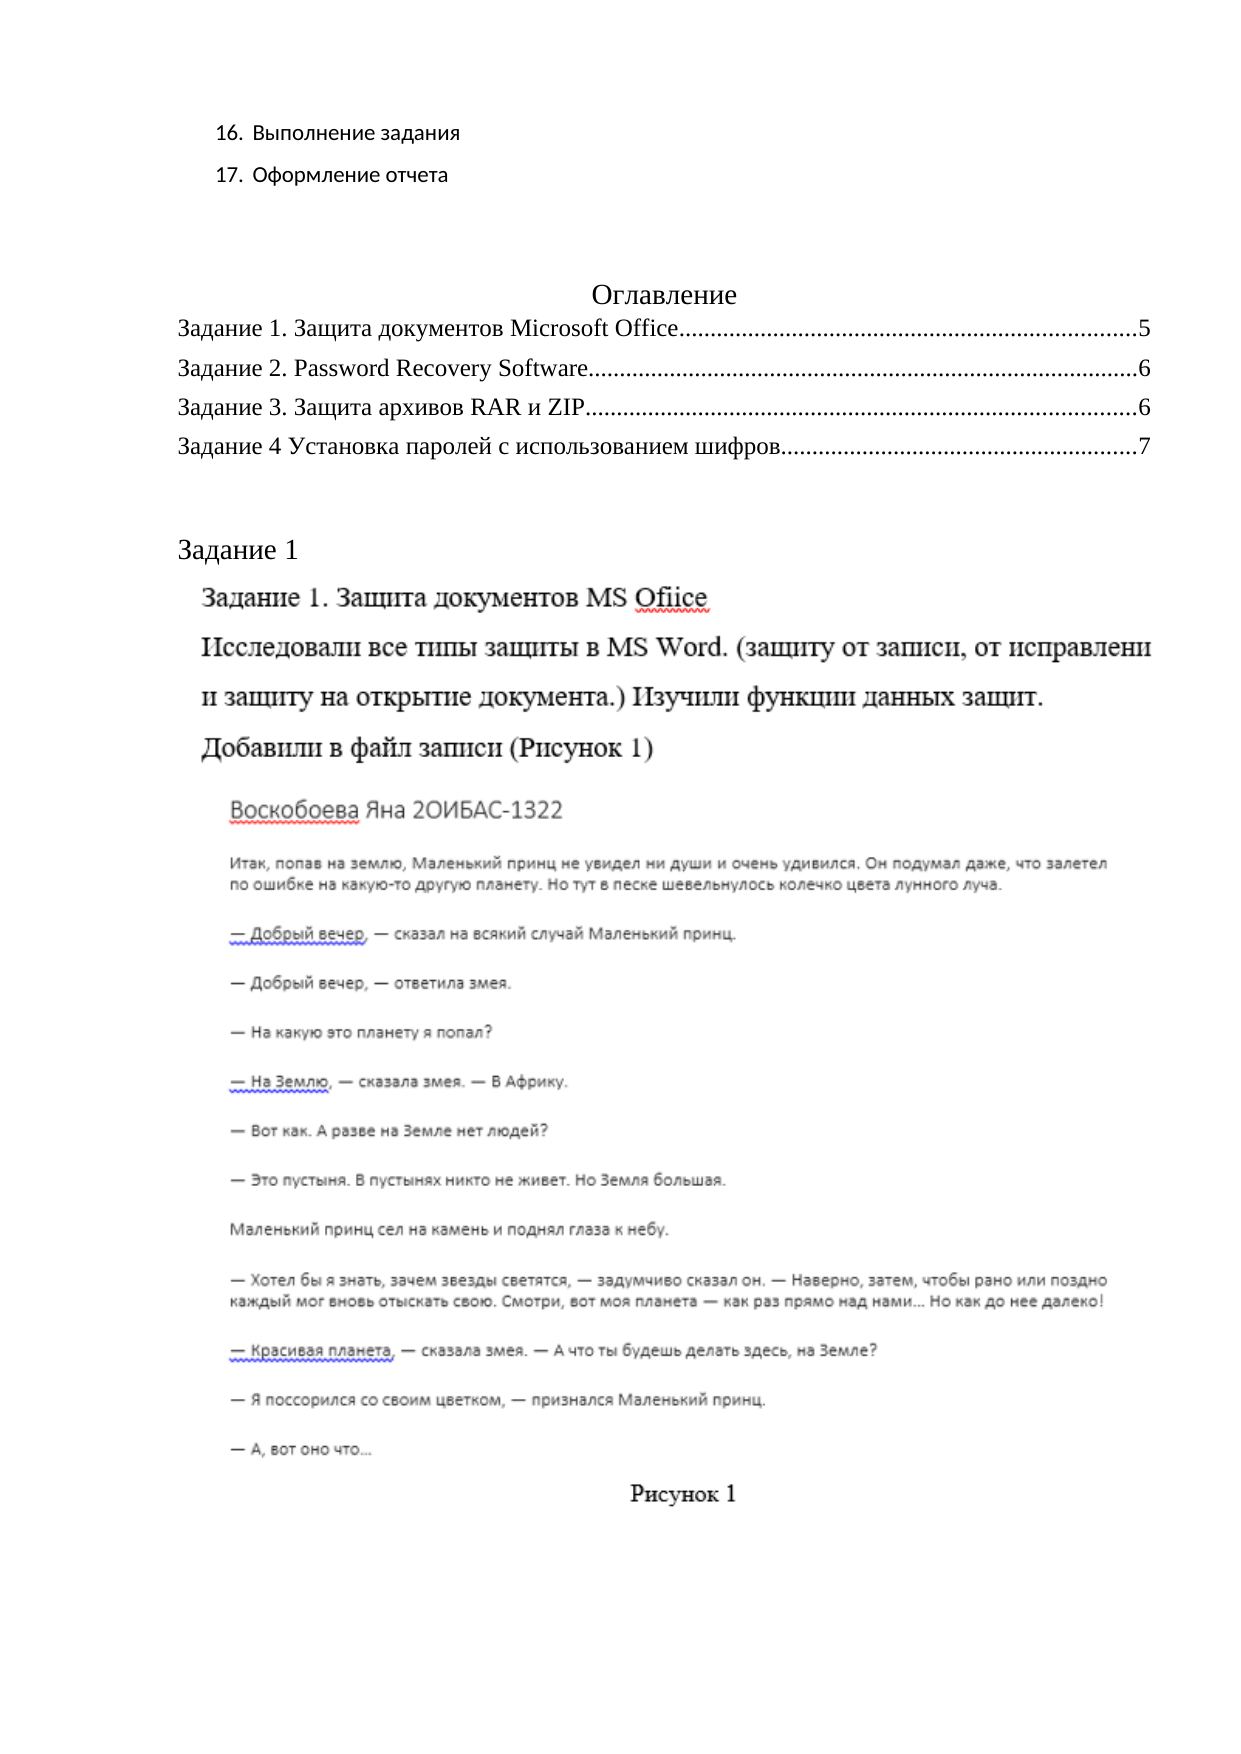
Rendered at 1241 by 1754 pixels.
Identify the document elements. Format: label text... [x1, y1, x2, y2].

list Оформление отчета [215, 160, 1152, 188]
picture [177, 566, 1152, 1525]
text Задание 1 [177, 532, 1152, 566]
list Выполнение задания [215, 118, 1152, 146]
